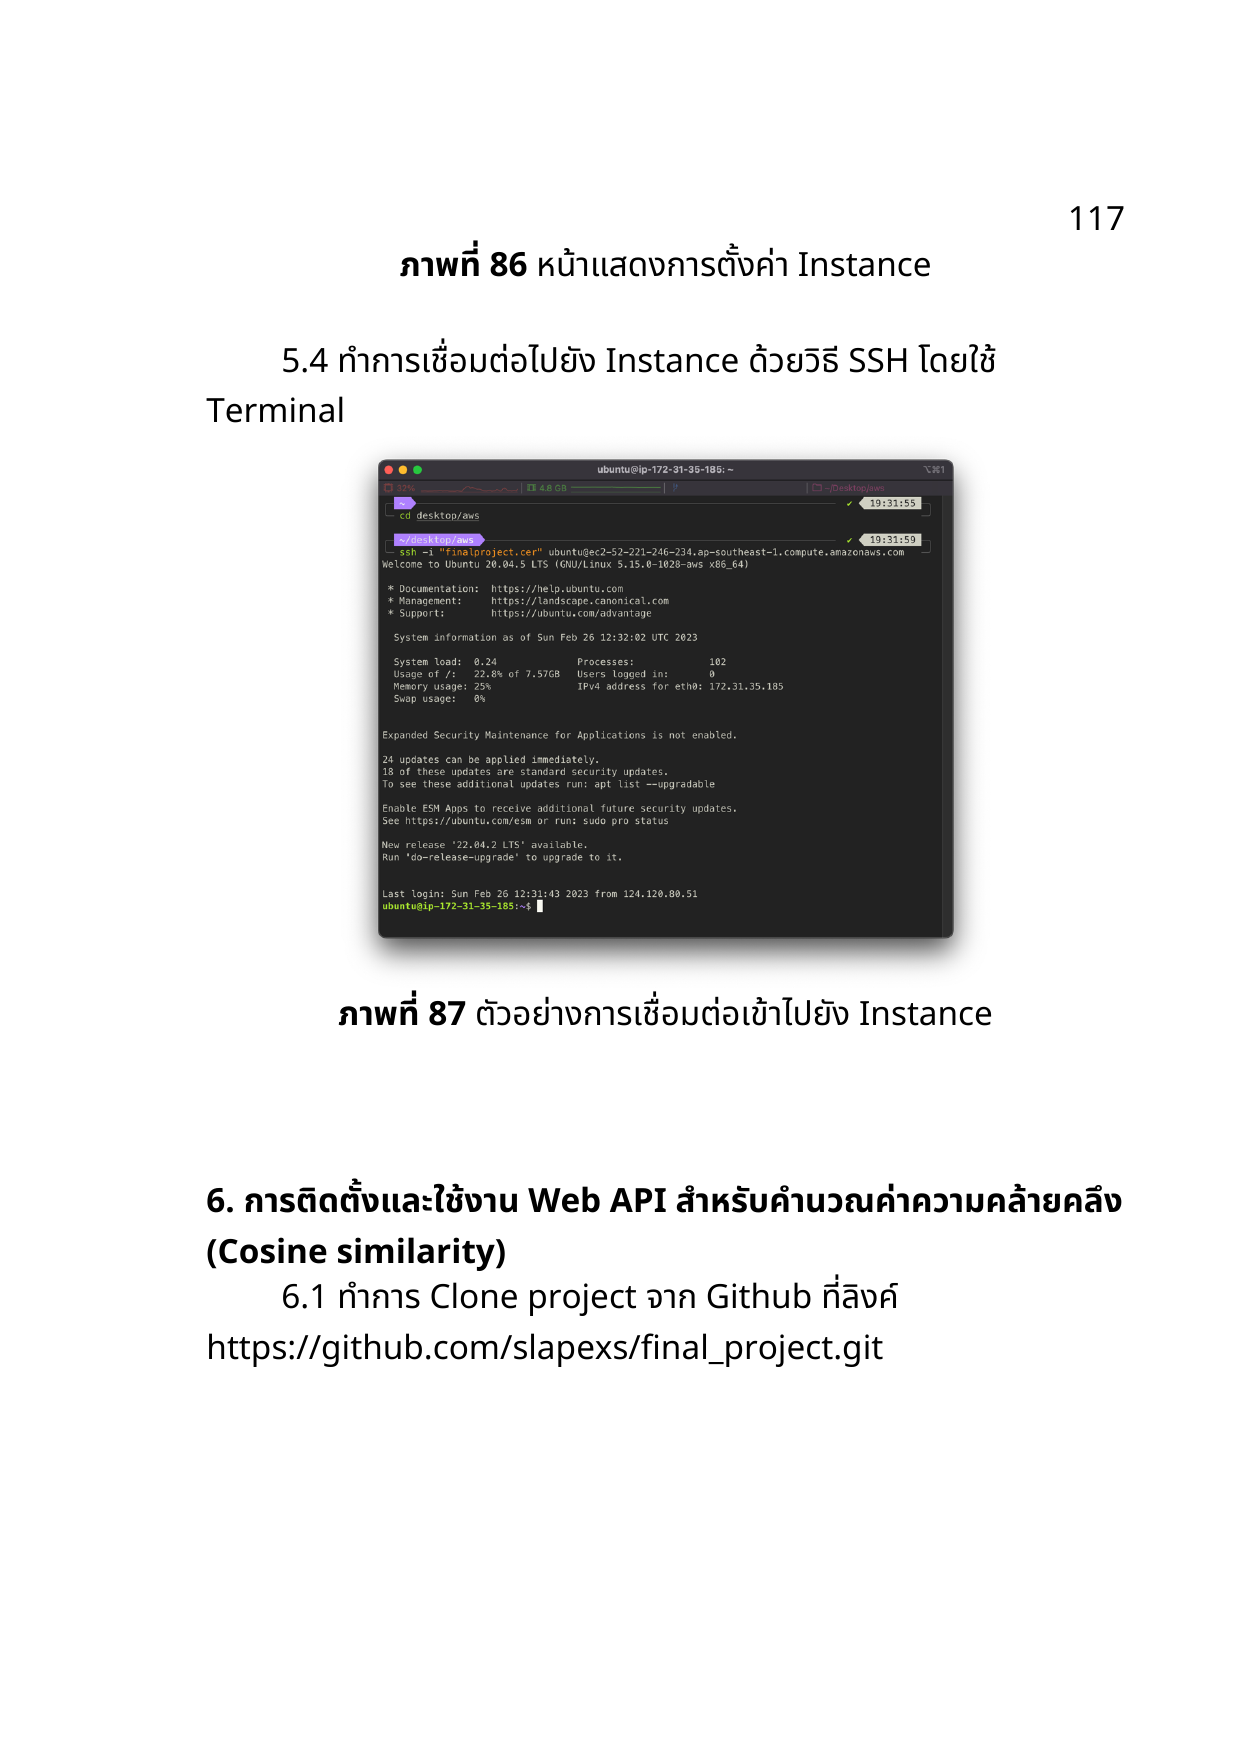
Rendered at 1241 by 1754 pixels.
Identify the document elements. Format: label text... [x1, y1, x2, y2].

picture [338, 432, 993, 991]
text 5.4 ทำการเชื่อมต่อไปยัง Instance ด้วยวิธี SSH โดยใช้ Terminal [206, 336, 1125, 432]
text 6.1 ทำการ Clone project จาก Github ที่ลิงค์ https://github.com/slapexs/final_project.git [206, 1273, 1125, 1369]
subtitle 6. การติดตั้งและใช้งาน Web API สำหรับคำนวณค่าความคล้ายคลึง (Cosine similarity) [206, 1177, 1125, 1273]
